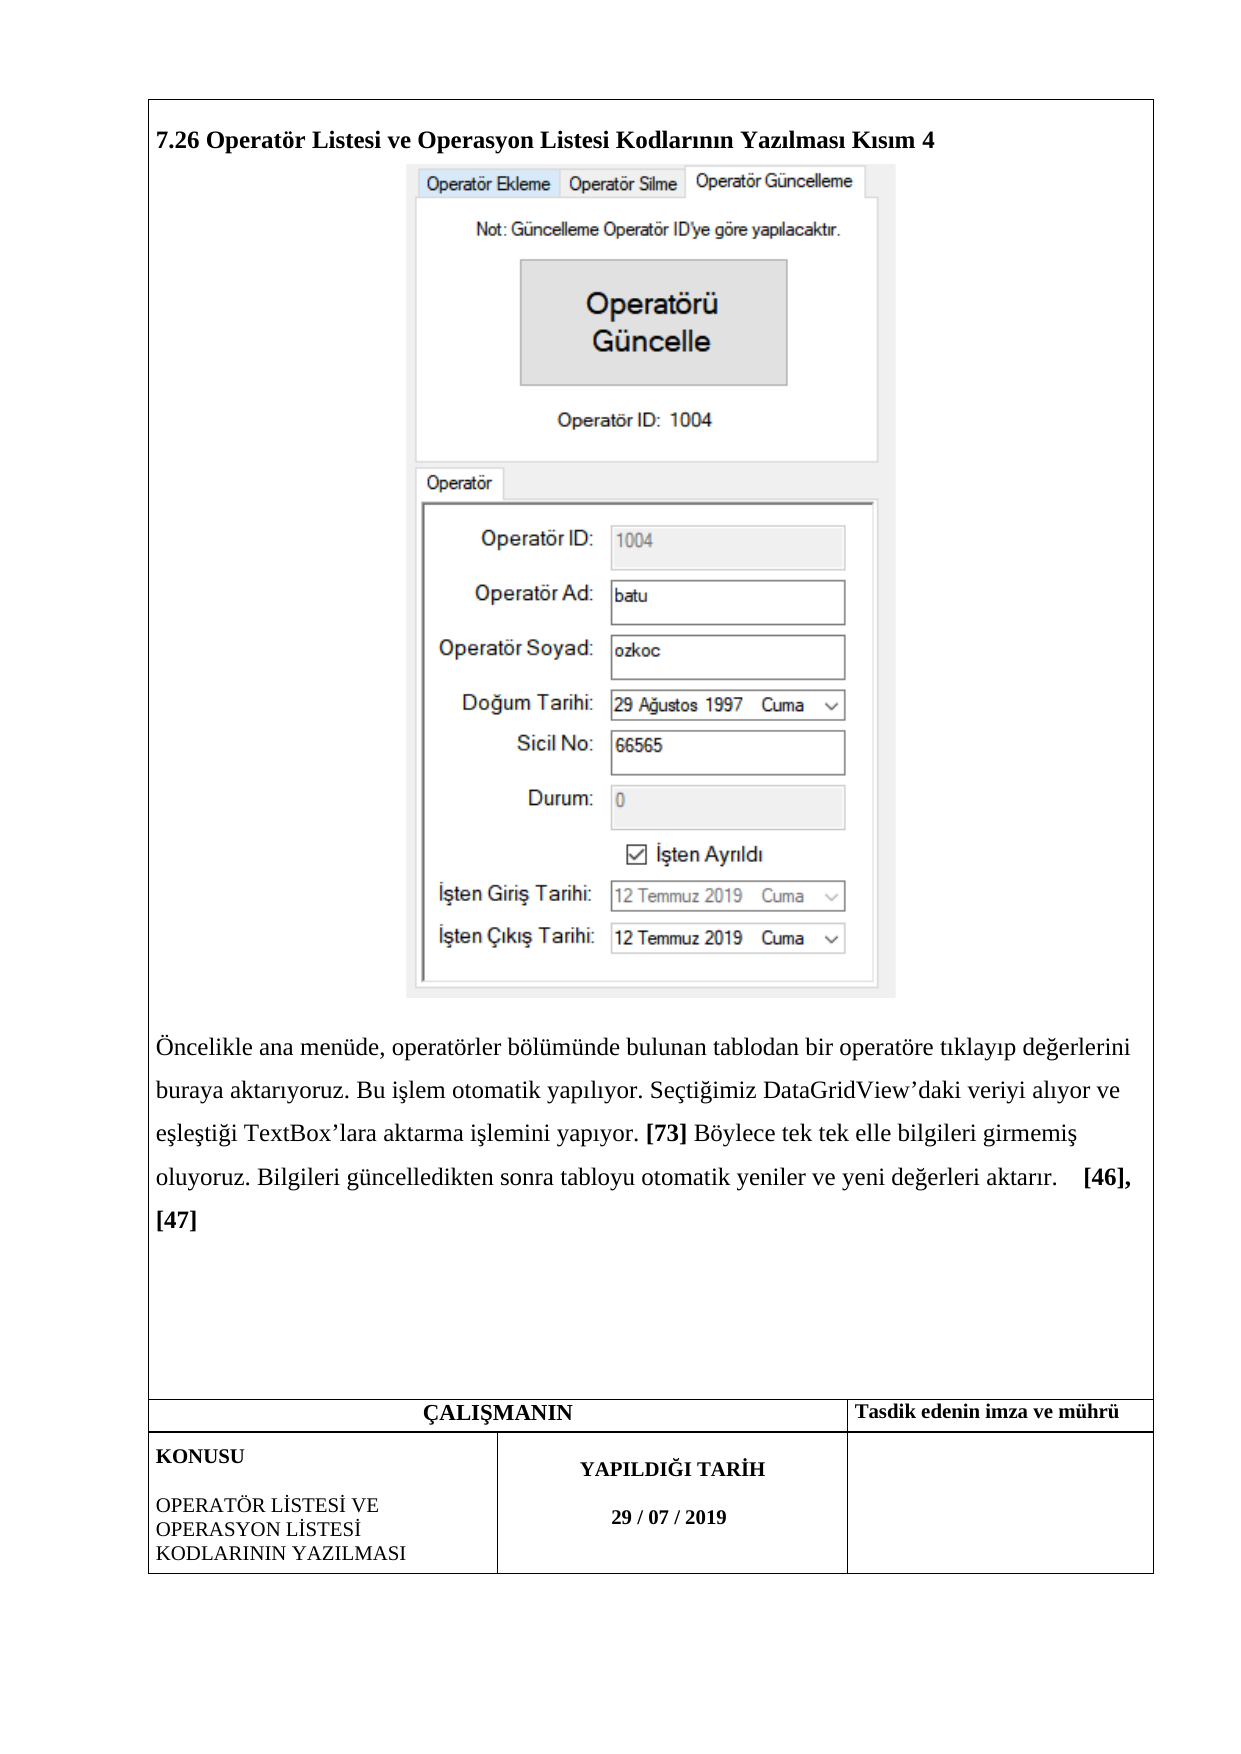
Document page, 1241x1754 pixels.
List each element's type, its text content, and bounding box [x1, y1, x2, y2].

table_header 7.26 Operatör Listesi ve Operasyon Listesi Kodlarının Yazılması Kısım 4 Öncelikle ana menüde, operatörler bölümünde bulunan tablodan bir operatöre tıklayıp değerlerini buraya aktarıyoruz. Bu işlem otomatik yapılıyor. Seçtiğimiz DataGridView’daki veriyi alıyor ve eşleştiği TextBox’lara aktarma işlemini yapıyor. [73] Böylece tek tek elle bilgileri girmemiş oluyoruz. Bilgileri güncelledikten sonra tabloyu otomatik yeniler ve yeni değerleri aktarır. [46],[47] [149, 100, 1153, 1398]
table_cell YAPILDIĞI TARİH 29 / 07 / 2019 [498, 1433, 847, 1573]
table_cell ÇALIŞMANIN [149, 1400, 847, 1431]
table_cell [848, 1433, 1153, 1573]
table_cell KONUSU OPERATÖR LİSTESİ VE OPERASYON LİSTESİ KODLARININ YAZILMASI [149, 1433, 497, 1573]
picture [406, 164, 896, 998]
table_cell Tasdik edenin imza ve mührü [848, 1400, 1153, 1431]
